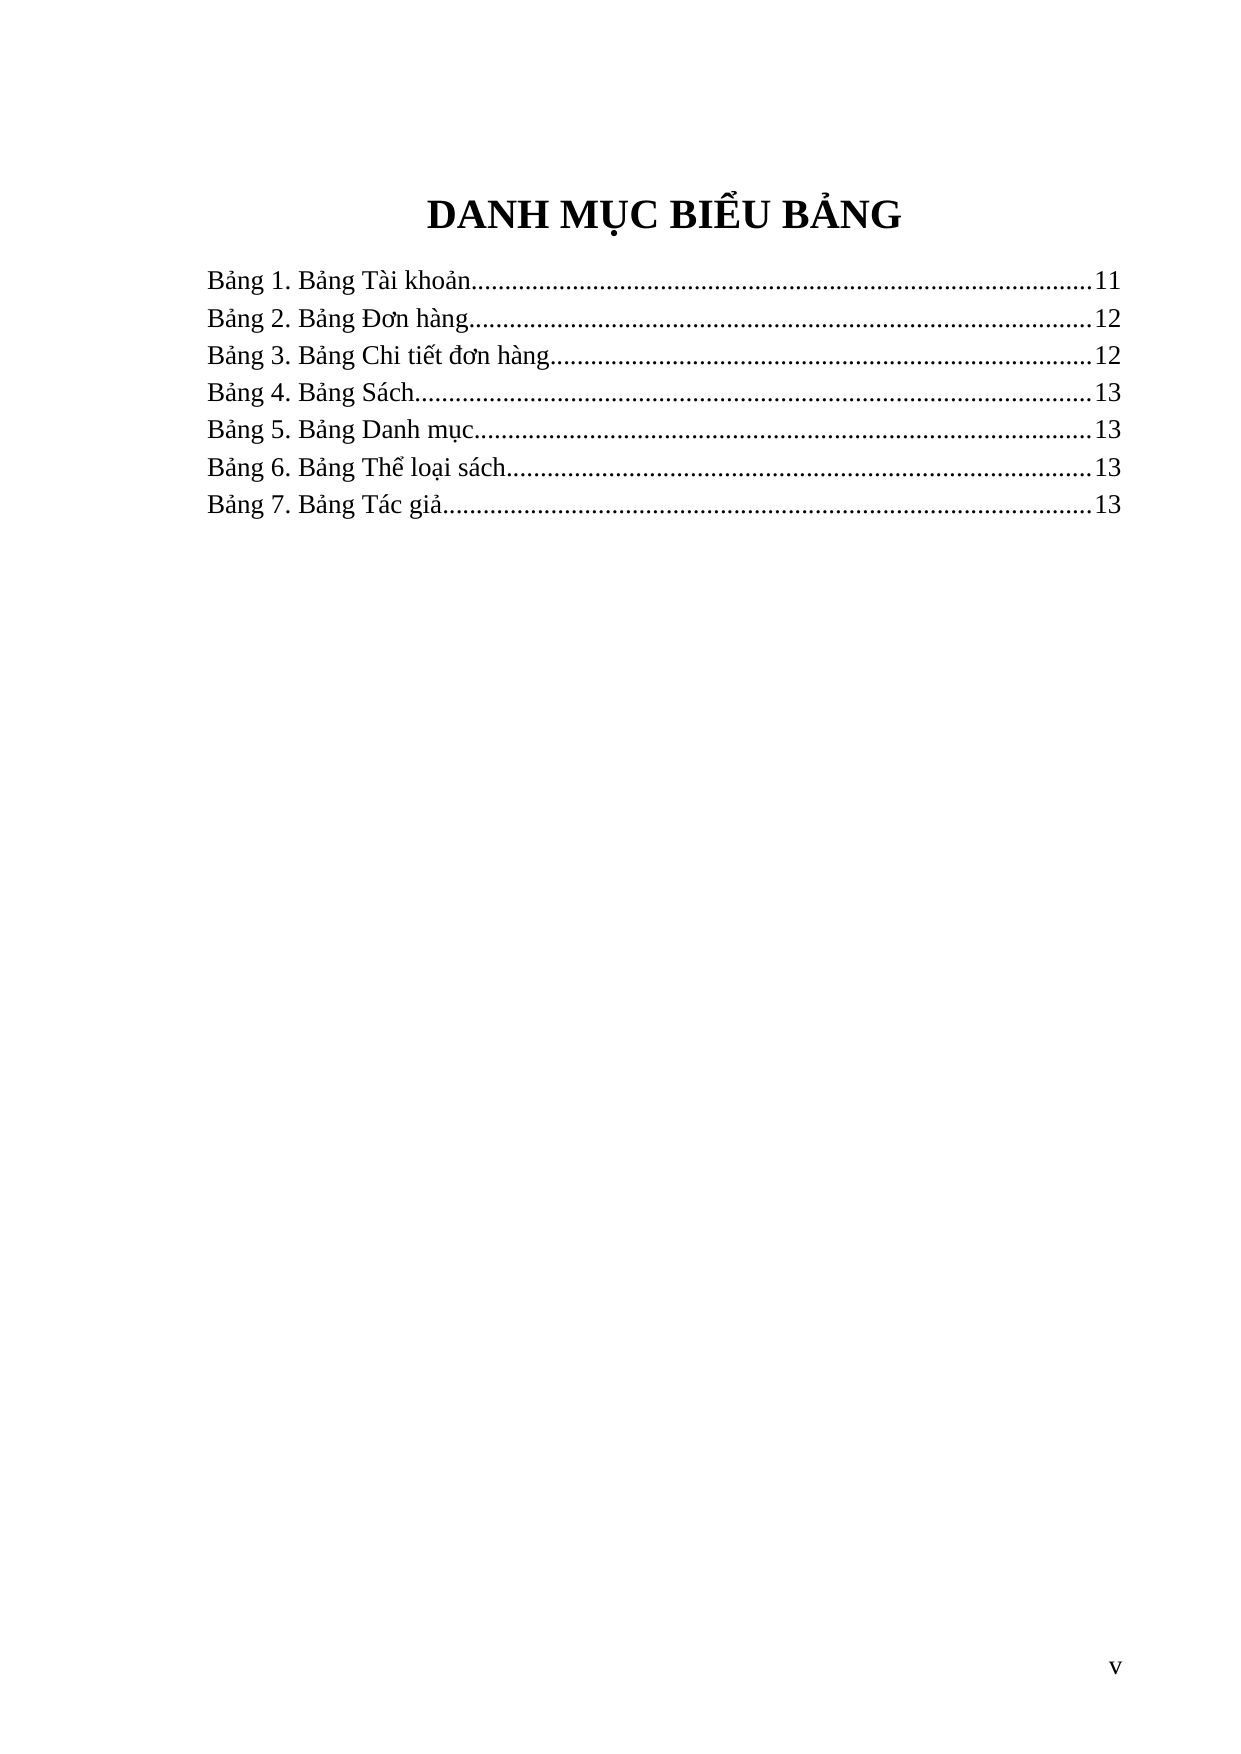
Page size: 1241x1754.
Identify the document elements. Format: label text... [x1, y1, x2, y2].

text Bảng 6. Bảng Thể loại sách 13 [207, 451, 1122, 482]
text DANH MỤC BIỂU BẢNG [207, 190, 1122, 238]
text Bảng 3. Bảng Chi tiết đơn hàng 12 [207, 339, 1122, 370]
text Bảng 1. Bảng Tài khoản 11 [207, 264, 1122, 296]
text Bảng 2. Bảng Đơn hàng 12 [207, 302, 1122, 333]
text Bảng 5. Bảng Danh mục 13 [207, 414, 1122, 445]
text Bảng 7. Bảng Tác giả 13 [207, 488, 1122, 519]
text Bảng 4. Bảng Sách 13 [207, 376, 1122, 407]
